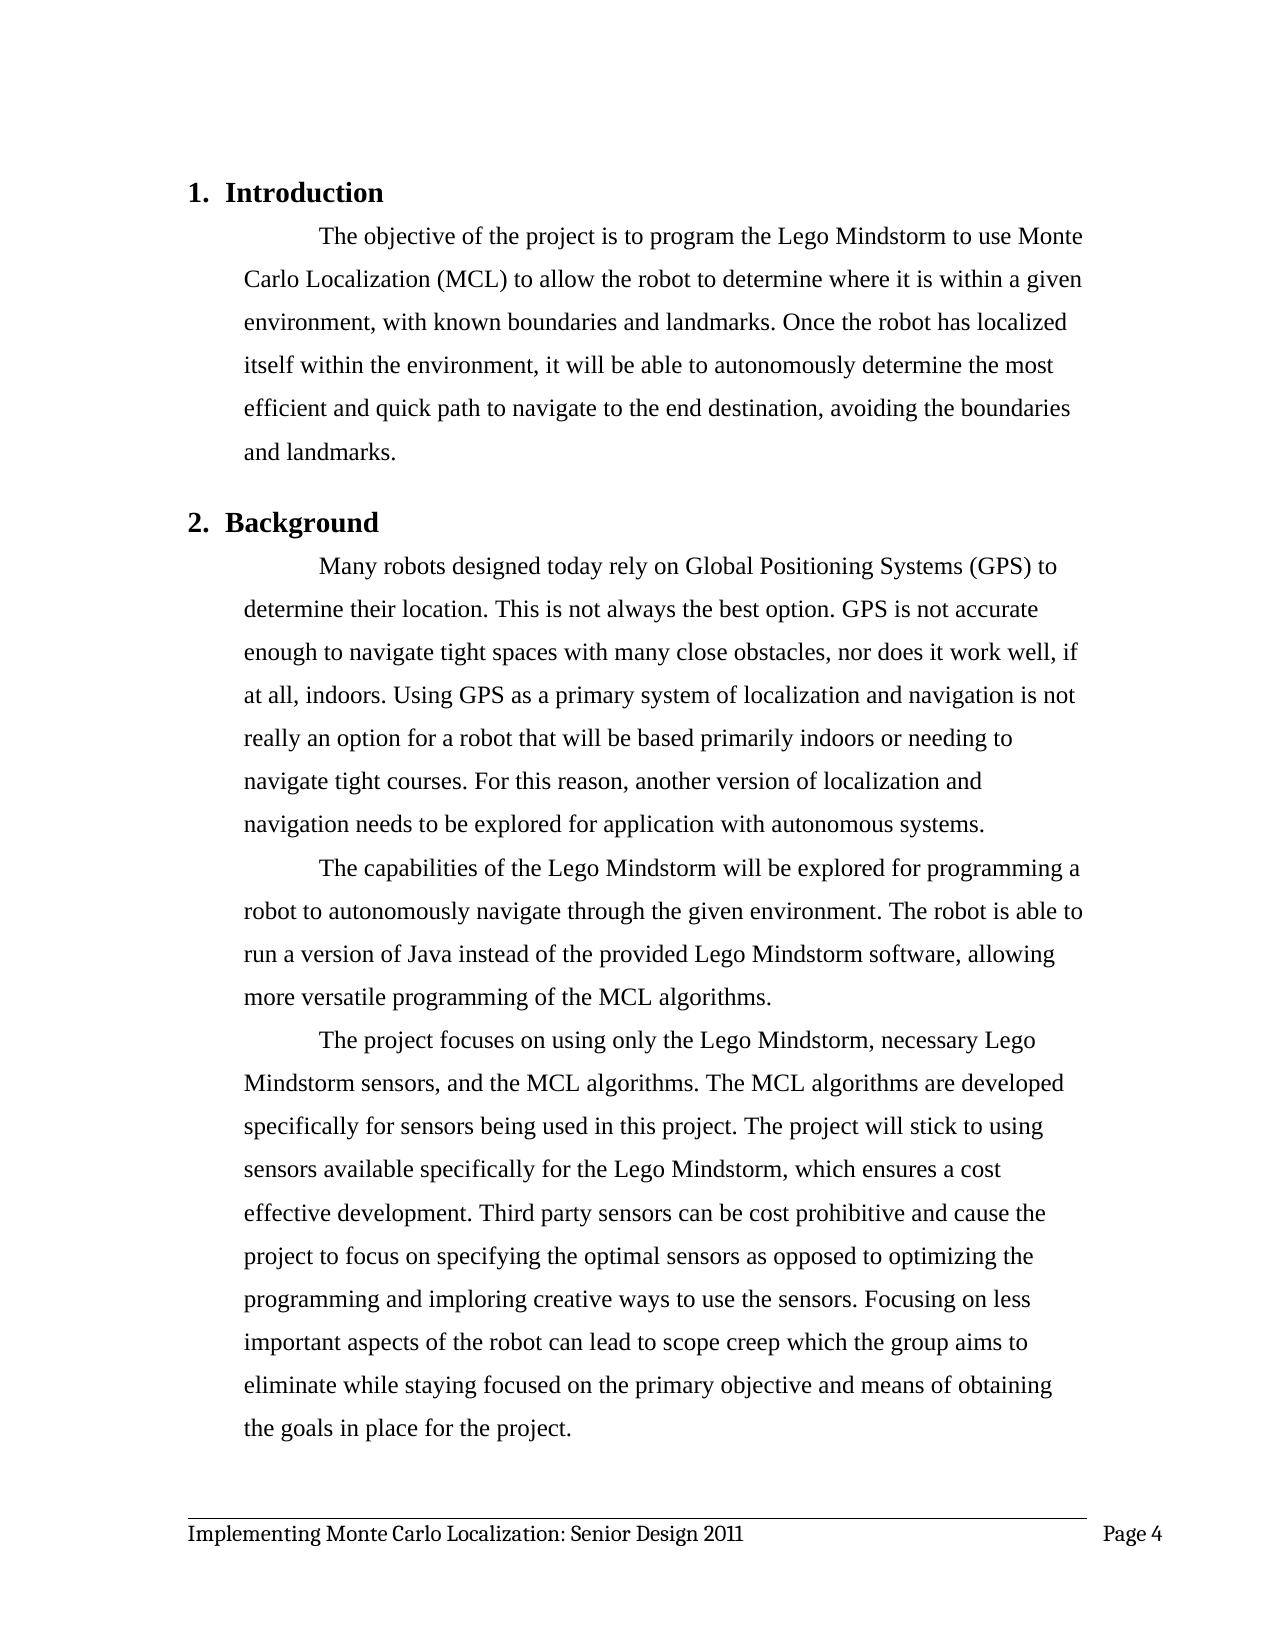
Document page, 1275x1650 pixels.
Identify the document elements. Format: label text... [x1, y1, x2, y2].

list The capabilities of the Lego Mindstorm will be explored for programming a robot to autonomously navigate through the given environment. The robot is able to run a version of Java instead of the provided Lego Mindstorm software, allowing more versatile programming of the MCL algorithms. [244, 853, 1087, 1011]
list The objective of the project is to program the Lego Mindstorm to use Monte Carlo Localization (MCL) to allow the robot to determine where it is within a given environment, with known boundaries and landmarks. Once the robot has localized itself within the environment, it will be able to autonomously determine the most efficient and quick path to navigate to the end destination, avoiding the boundaries and landmarks. [244, 221, 1087, 465]
list The project focuses on using only the Lego Mindstorm, necessary Lego Mindstorm sensors, and the MCL algorithms. The MCL algorithms are developed specifically for sensors being used in this project. The project will stick to using sensors available specifically for the Lego Mindstorm, which ensures a cost effective development. Third party sensors can be cost prohibitive and cause the project to focus on specifying the optimal sensors as opposed to optimizing the programming and imploring creative ways to use the sensors. Focusing on less important aspects of the robot can lead to scope creep which the group aims to eliminate while staying focused on the primary objective and means of obtaining the goals in place for the project. [244, 1025, 1087, 1442]
list Introduction [187, 175, 1087, 208]
list Many robots designed today rely on Global Positioning Systems (GPS) to determine their location. This is not always the best option. GPS is not accurate enough to navigate tight spaces with many close obstacles, nor does it work well, if at all, indoors. Using GPS as a primary system of localization and navigation is not really an option for a robot that will be based primarily indoors or needing to navigate tight courses. For this reason, another version of localization and navigation needs to be explored for application with autonomous systems. [244, 551, 1087, 838]
list Background [187, 505, 1087, 538]
